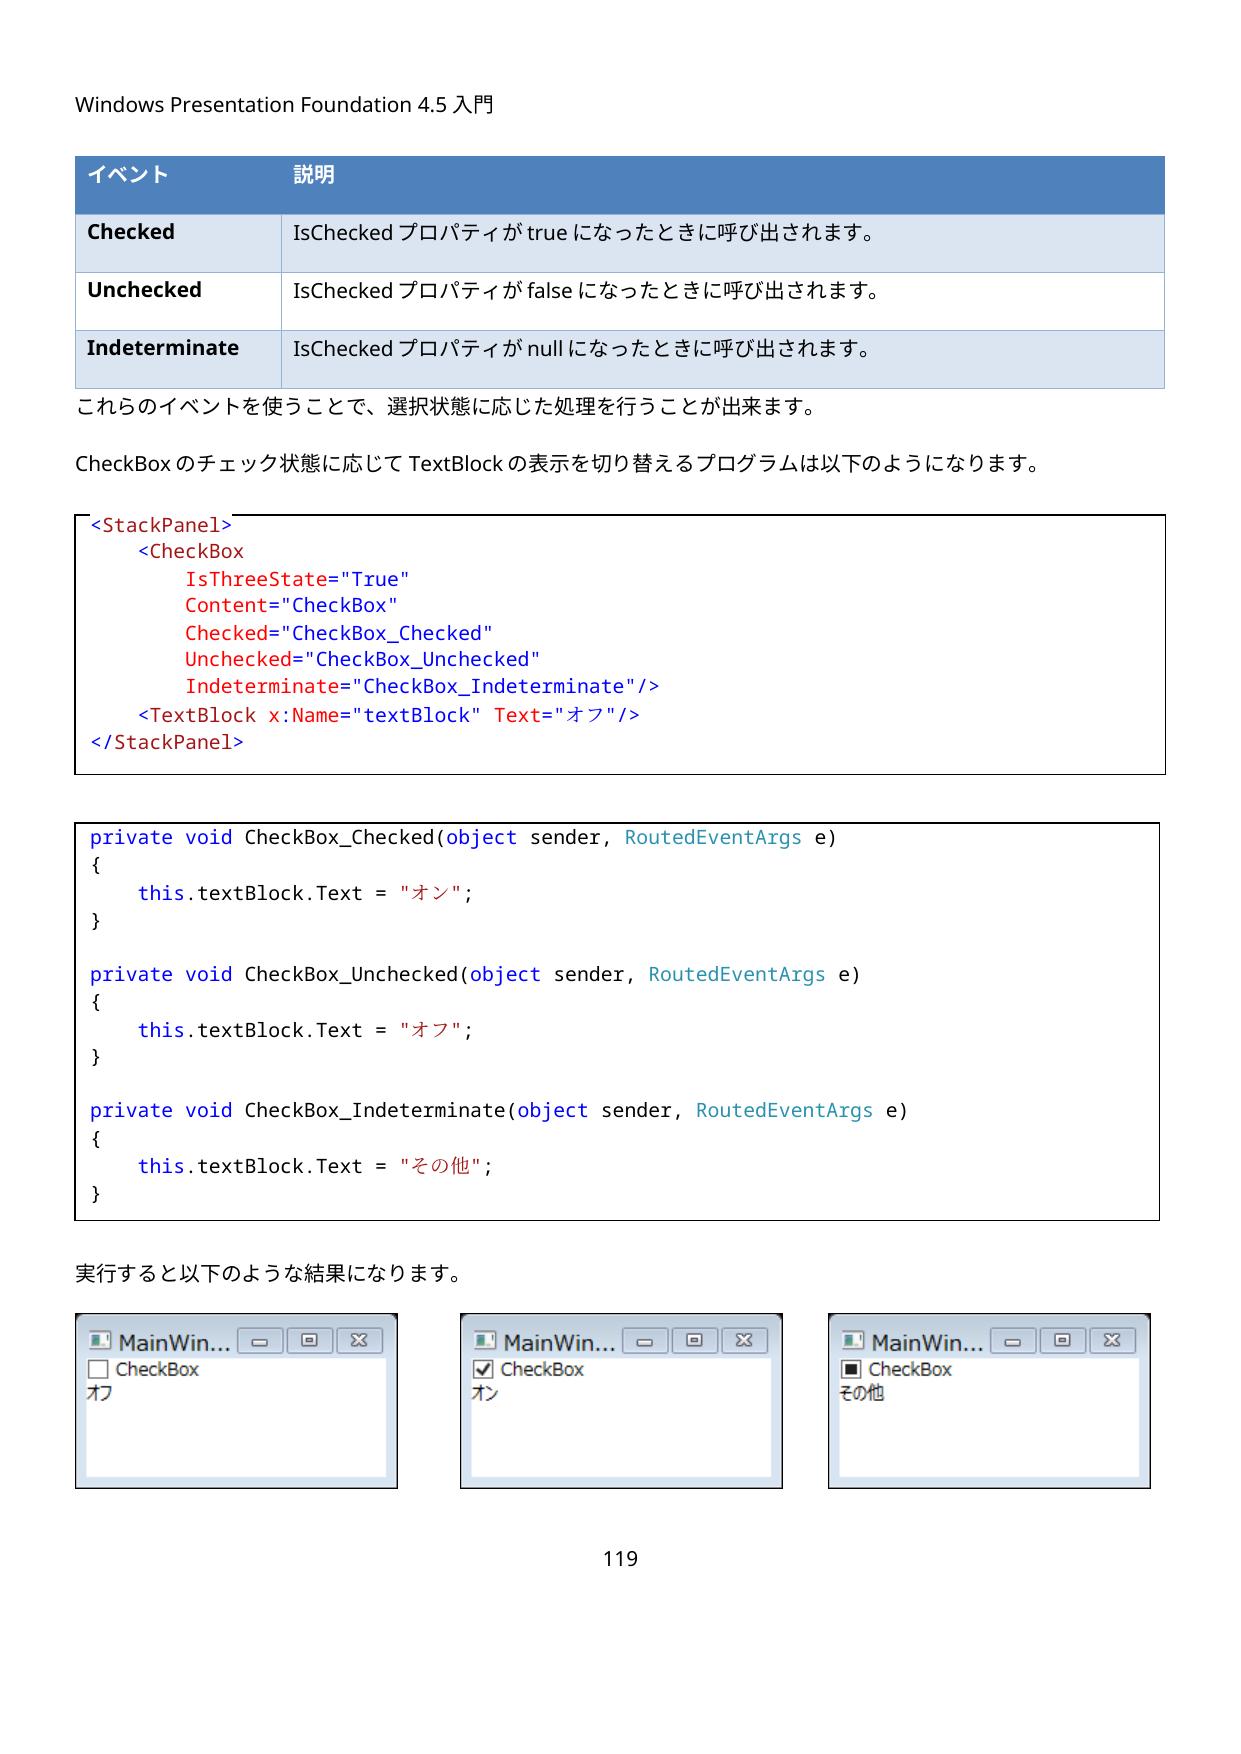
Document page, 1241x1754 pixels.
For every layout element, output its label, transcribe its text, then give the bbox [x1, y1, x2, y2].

table_cell Indeterminate [76, 331, 281, 388]
text CheckBoxのチェック状態に応じてTextBlockの表示を切り替えるプログラムは以下のようになります。 [75, 446, 1165, 478]
table_cell Unchecked [76, 273, 281, 330]
picture [829, 1314, 1150, 1488]
table_header イベント [76, 157, 281, 214]
table_cell IsCheckedプロパティがtrueになったときに呼び出されます。 [282, 215, 1164, 272]
table_header 説明 [282, 157, 1164, 214]
picture [76, 1314, 397, 1488]
table_cell Checked [76, 215, 281, 272]
table_cell IsCheckedプロパティがnullになったときに呼び出されます。 [282, 331, 1164, 388]
text 実行すると以下のような結果になります。 [75, 1257, 1165, 1289]
text これらのイベントを使うことで、選択状態に応じた処理を行うことが出来ます。 [75, 389, 1165, 421]
table_cell IsCheckedプロパティがfalseになったときに呼び出されます。 [282, 273, 1164, 330]
picture [461, 1314, 782, 1488]
